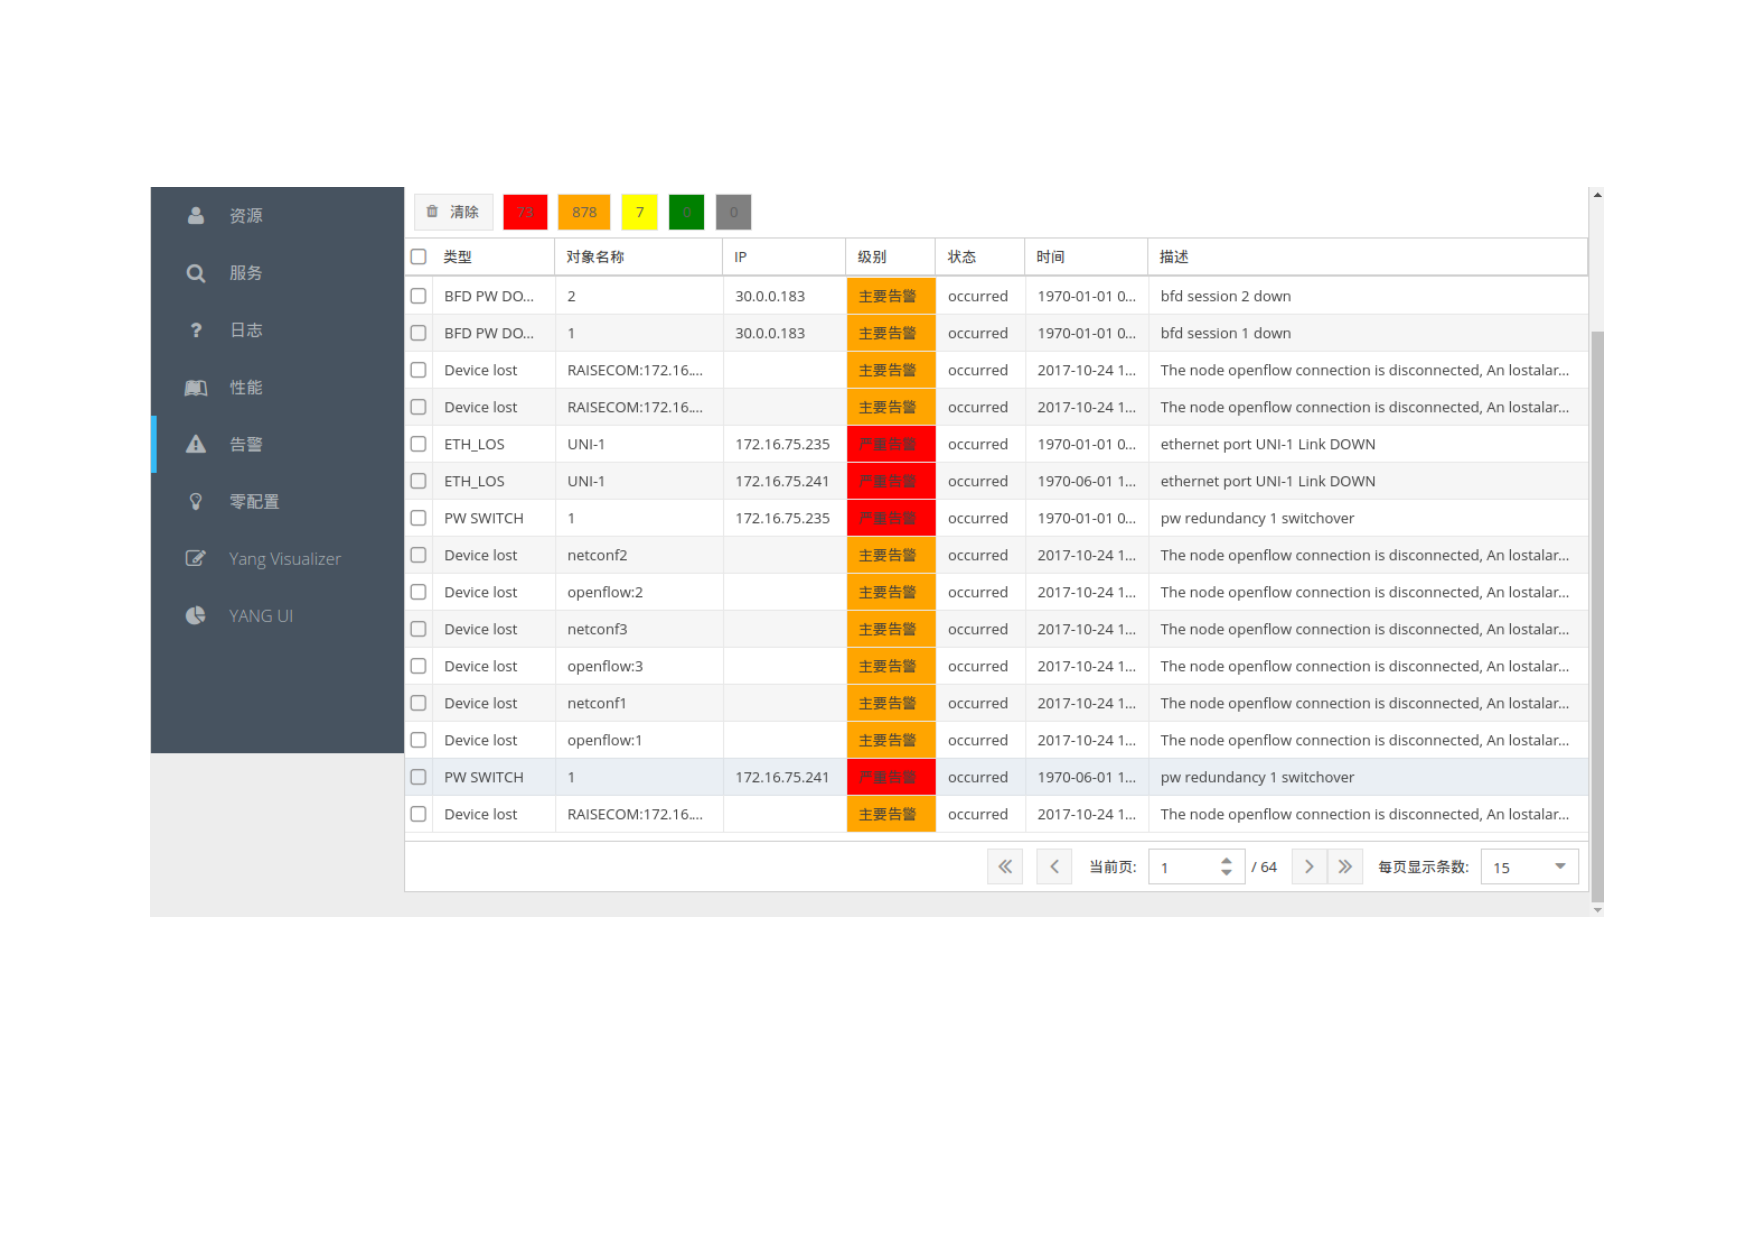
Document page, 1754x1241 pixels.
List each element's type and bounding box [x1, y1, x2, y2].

picture [150, 187, 1604, 917]
